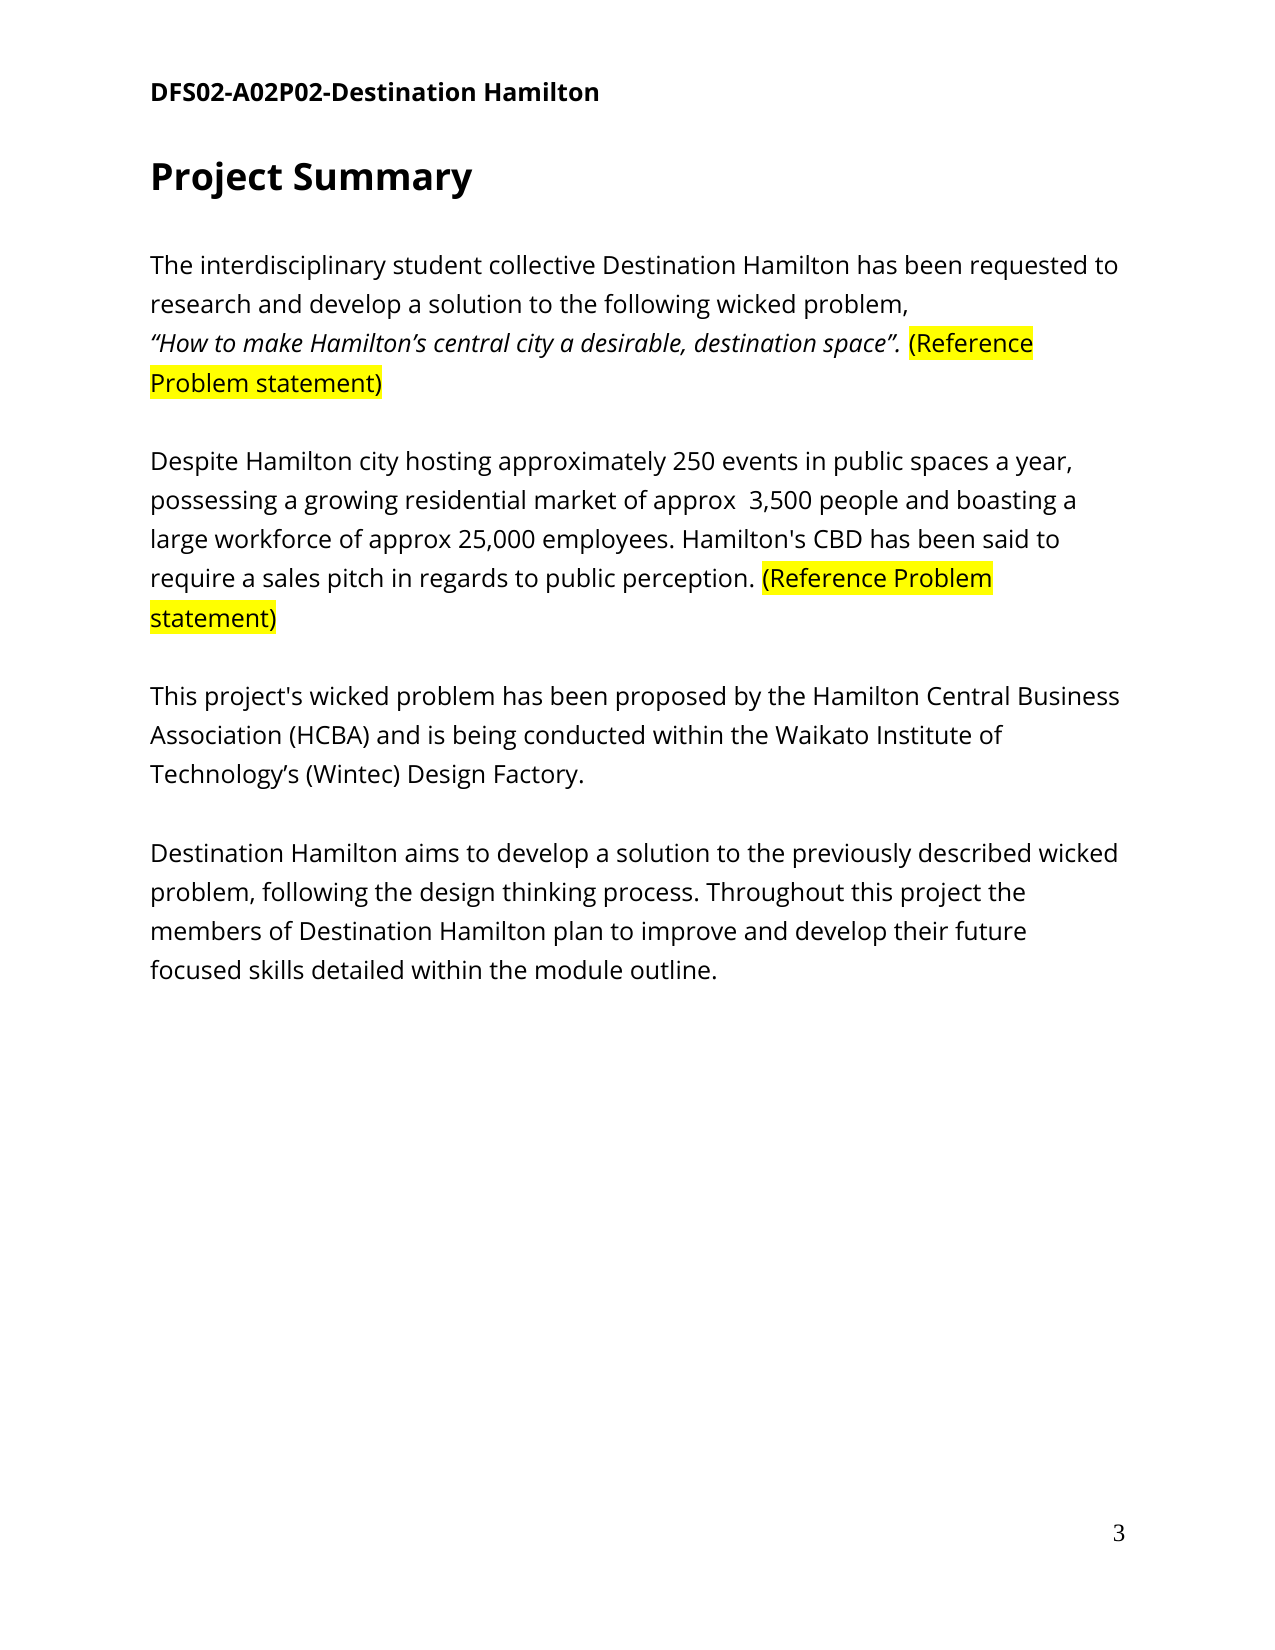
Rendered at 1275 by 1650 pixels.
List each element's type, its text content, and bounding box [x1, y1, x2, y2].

text Destination Hamilton aims to develop a solution to the previously described wicked problem, following the design thinking process. Throughout this project the members of Destination Hamilton plan to improve and develop their future focused skills detailed within the module outline. [150, 835, 1125, 987]
text Despite Hamilton city hosting approximately 250 events in public spaces a year, possessing a growing residential market of approx 3,500 people and boasting a large workforce of approx 25,000 employees. Hamilton's CBD has been said to require a sales pitch in regards to public perception. (Reference Problem statement) [150, 444, 1125, 634]
subtitle Project Summary [150, 150, 1125, 201]
text This project's wicked problem has been proposed by the Hamilton Central Business Association (HCBA) and is being conducted within the Waikato Institute of Technology’s (Wintec) Design Factory. [150, 679, 1125, 791]
text The interdisciplinary student collective Destination Hamilton has been requested to research and develop a solution to the following wicked problem, “How to make Hamilton’s central city a desirable, destination space”. (Reference Problem statement) [150, 248, 1125, 399]
